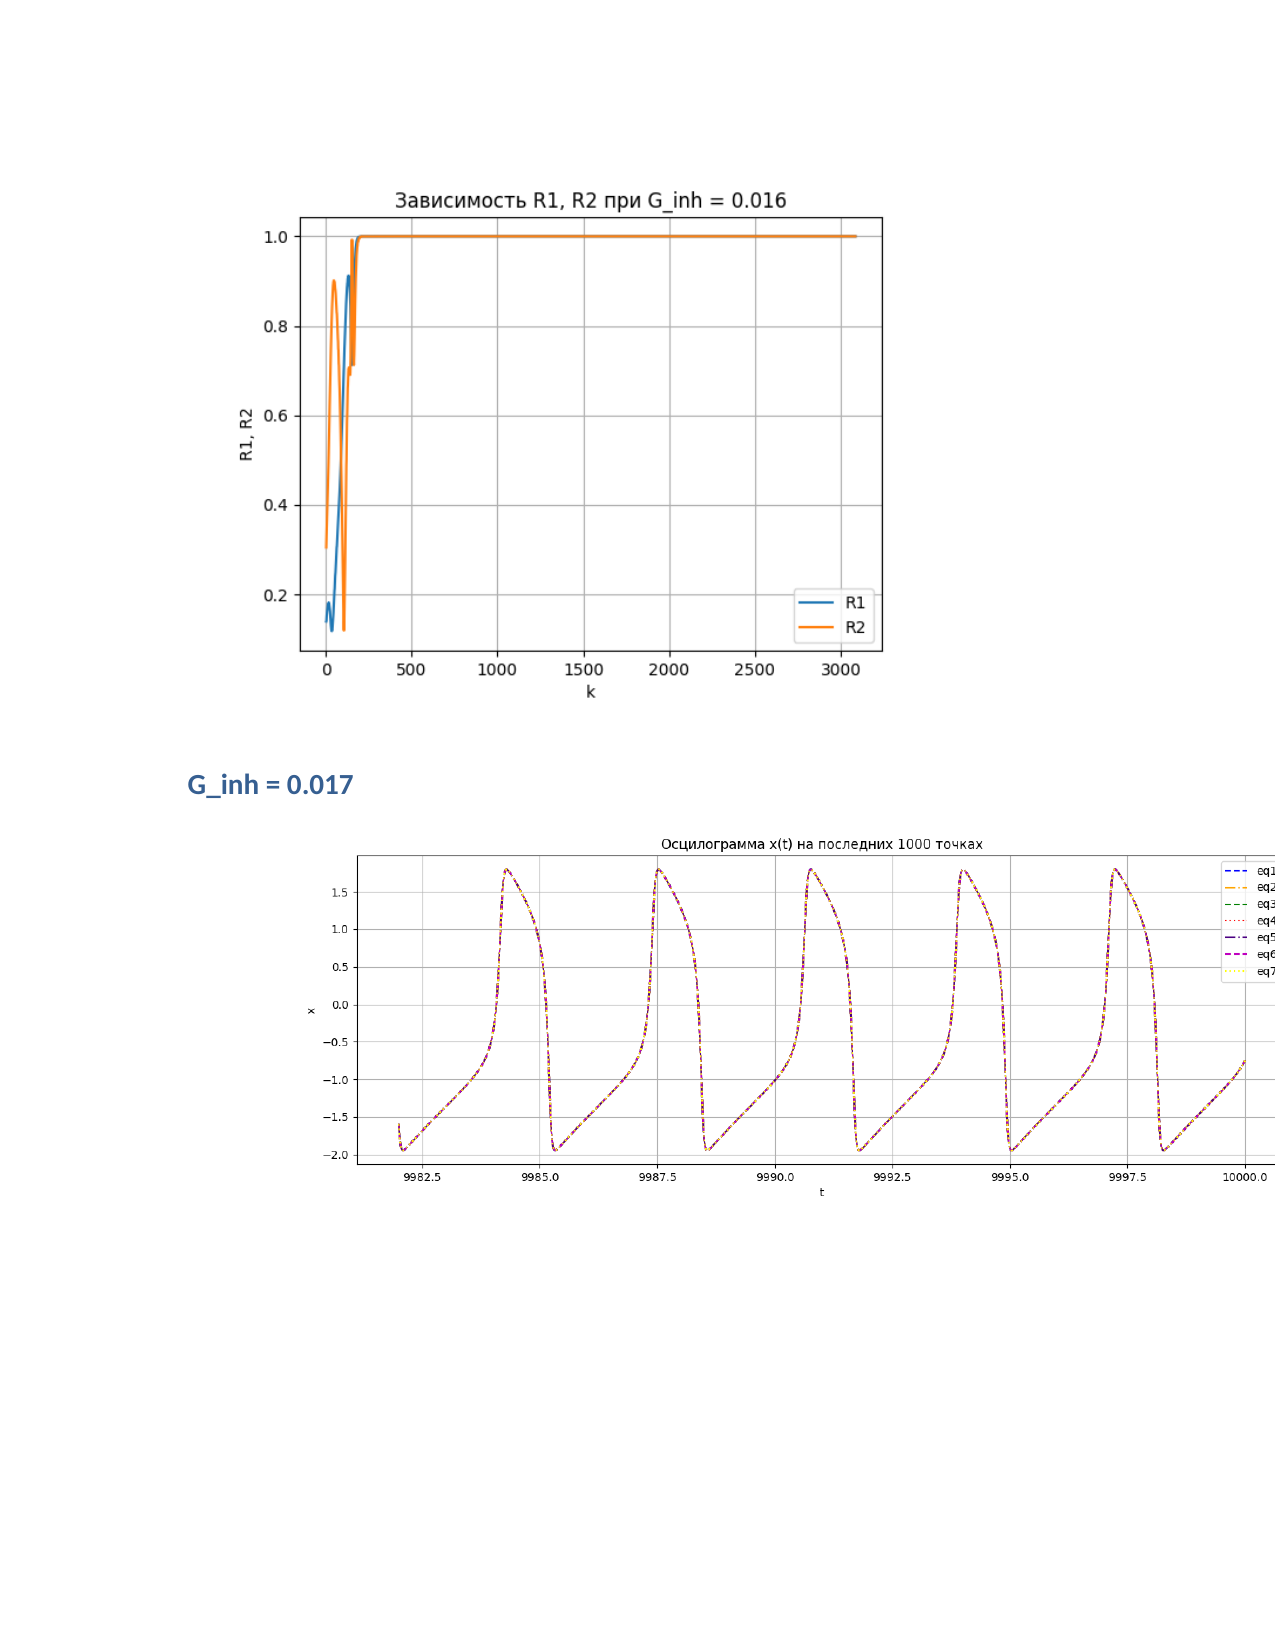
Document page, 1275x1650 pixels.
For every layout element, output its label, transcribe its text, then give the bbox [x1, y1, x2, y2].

picture [206, 807, 1275, 1208]
picture [206, 150, 957, 713]
subtitle G_inh = 0.017 [187, 766, 1087, 802]
